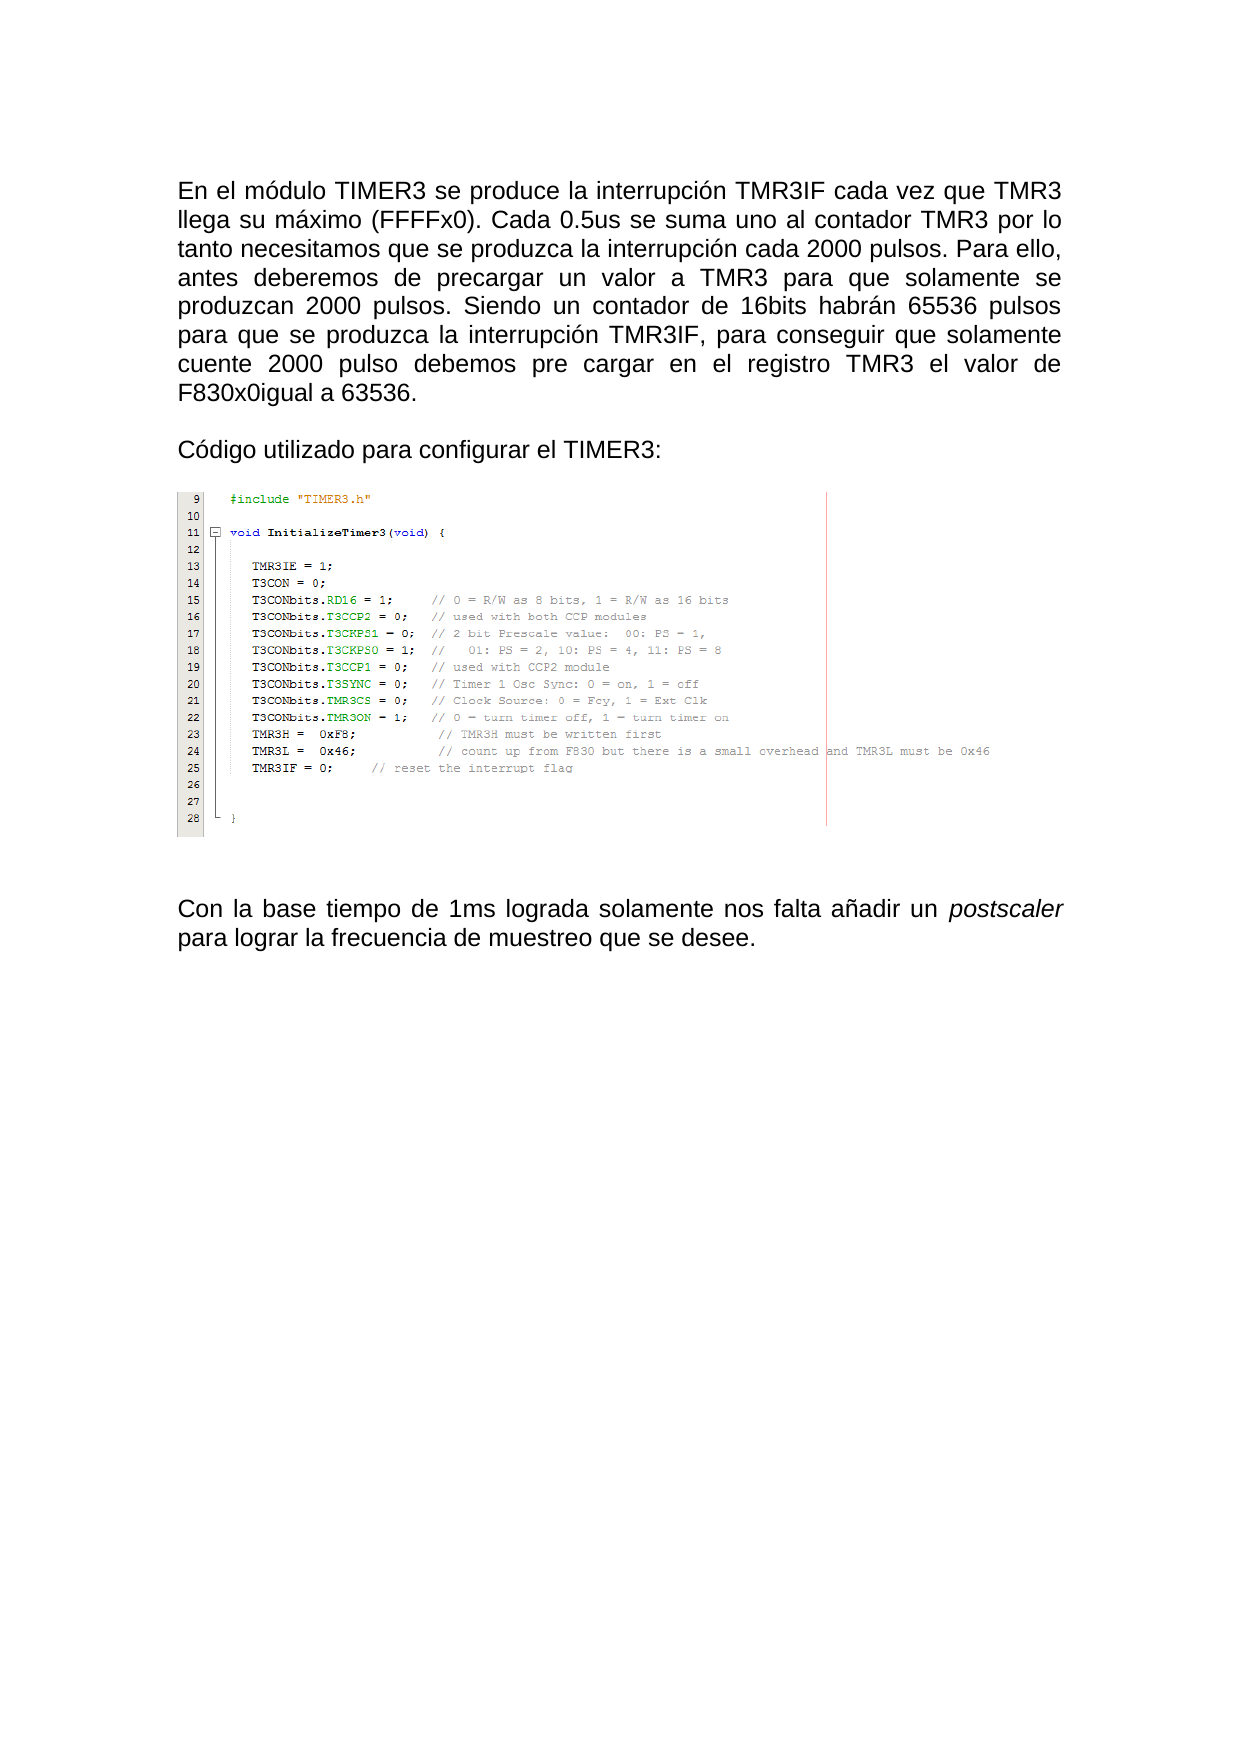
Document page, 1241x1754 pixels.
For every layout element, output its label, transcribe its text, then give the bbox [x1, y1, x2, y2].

text En el módulo TIMER3 se produce la interrupción TMR3IF cada vez que TMR3 llega su máximo (FFFFx0). Cada 0.5us se suma uno al contador TMR3 por lo tanto necesitamos que se produzca la interrupción cada 2000 pulsos. Para ello, antes deberemos de precargar un valor a TMR3 para que solamente se produzcan 2000 pulsos. Siendo un contador de 16bits habrán 65536 pulsos para que se produzca la interrupción TMR3IF, para conseguir que solamente cuente 2000 pulso debemos pre cargar en el registro TMR3 el valor de F830x0igual a 63536. [177, 176, 1063, 406]
text Código utilizado para configurar el TIMER3: [177, 435, 1063, 464]
picture [177, 492, 1023, 837]
text Con la base tiempo de 1ms lograda solamente nos falta añadir un postscaler para lograr la frecuencia de muestreo que se desee. [177, 894, 1063, 951]
